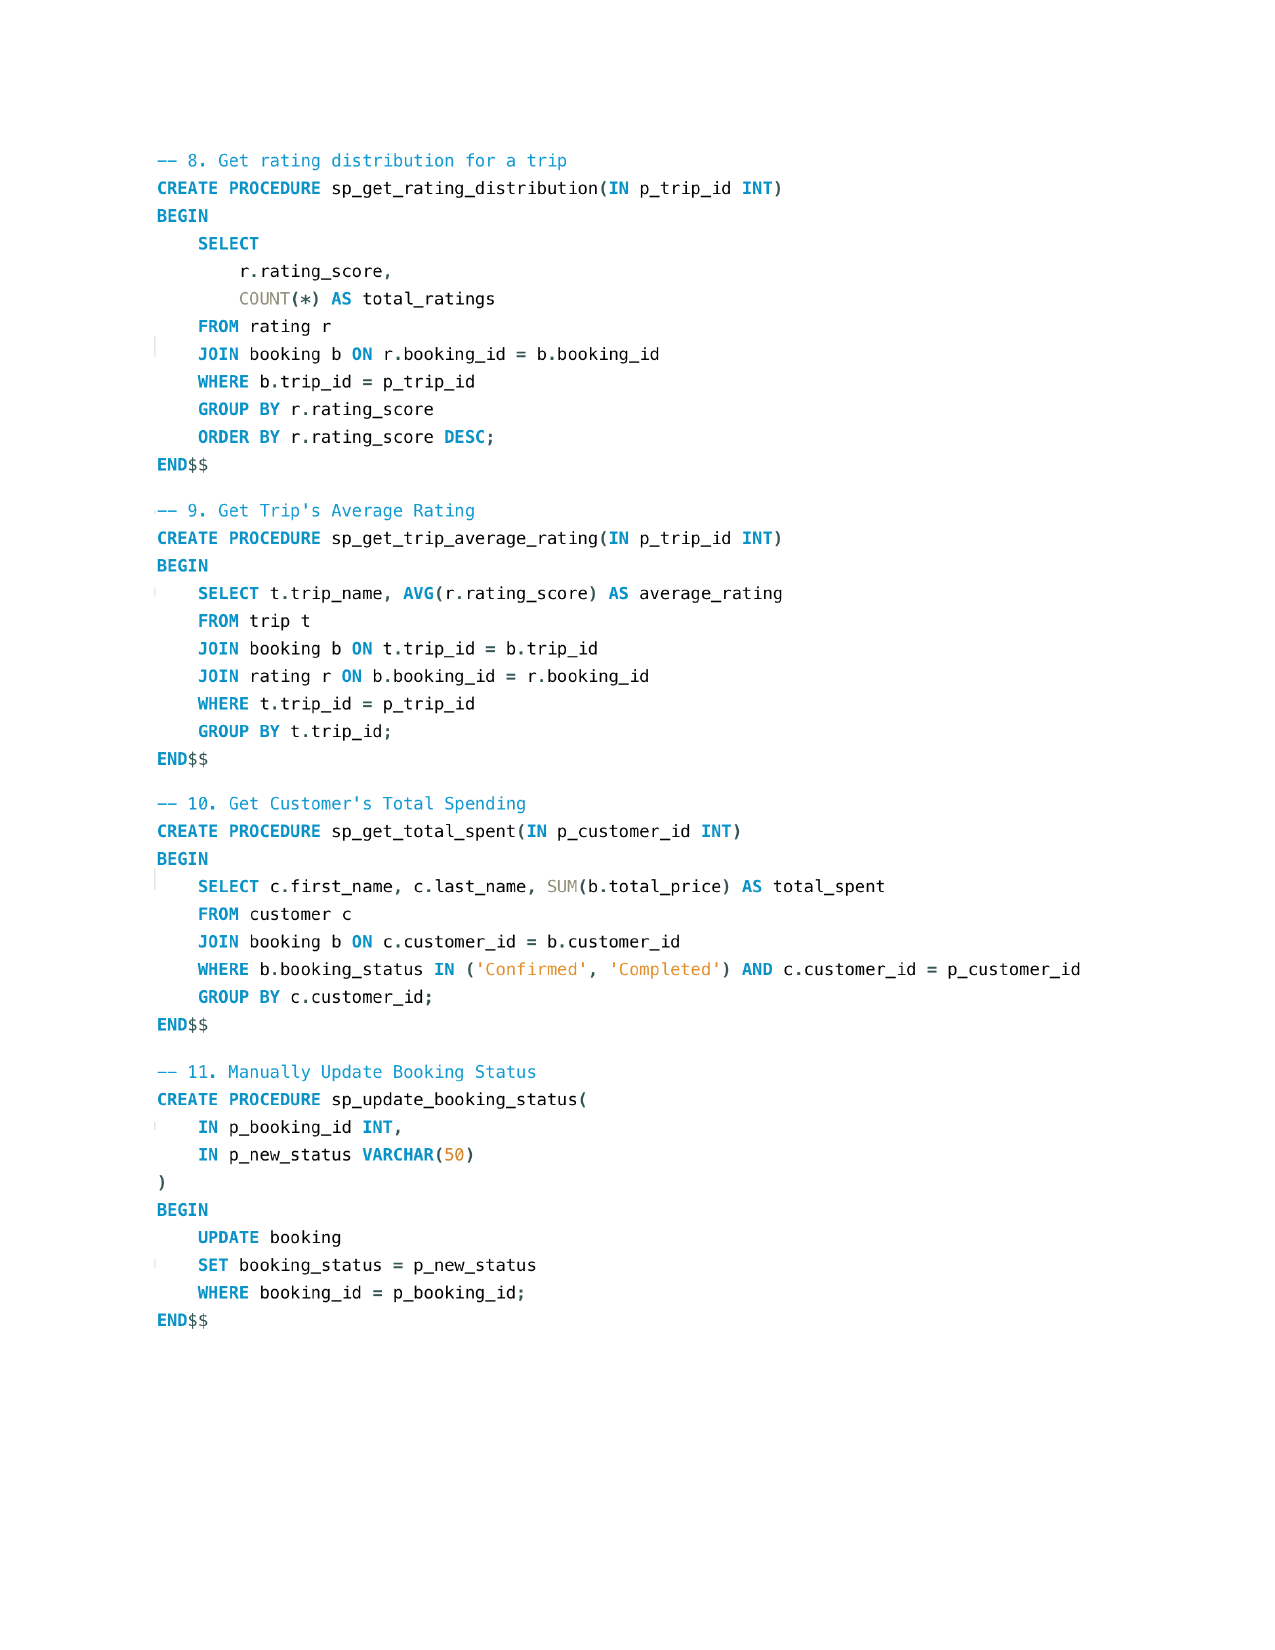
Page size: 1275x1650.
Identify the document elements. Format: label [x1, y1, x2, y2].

picture [150, 1059, 1125, 1331]
picture [150, 792, 1125, 1038]
picture [150, 150, 1125, 478]
picture [150, 499, 1125, 771]
